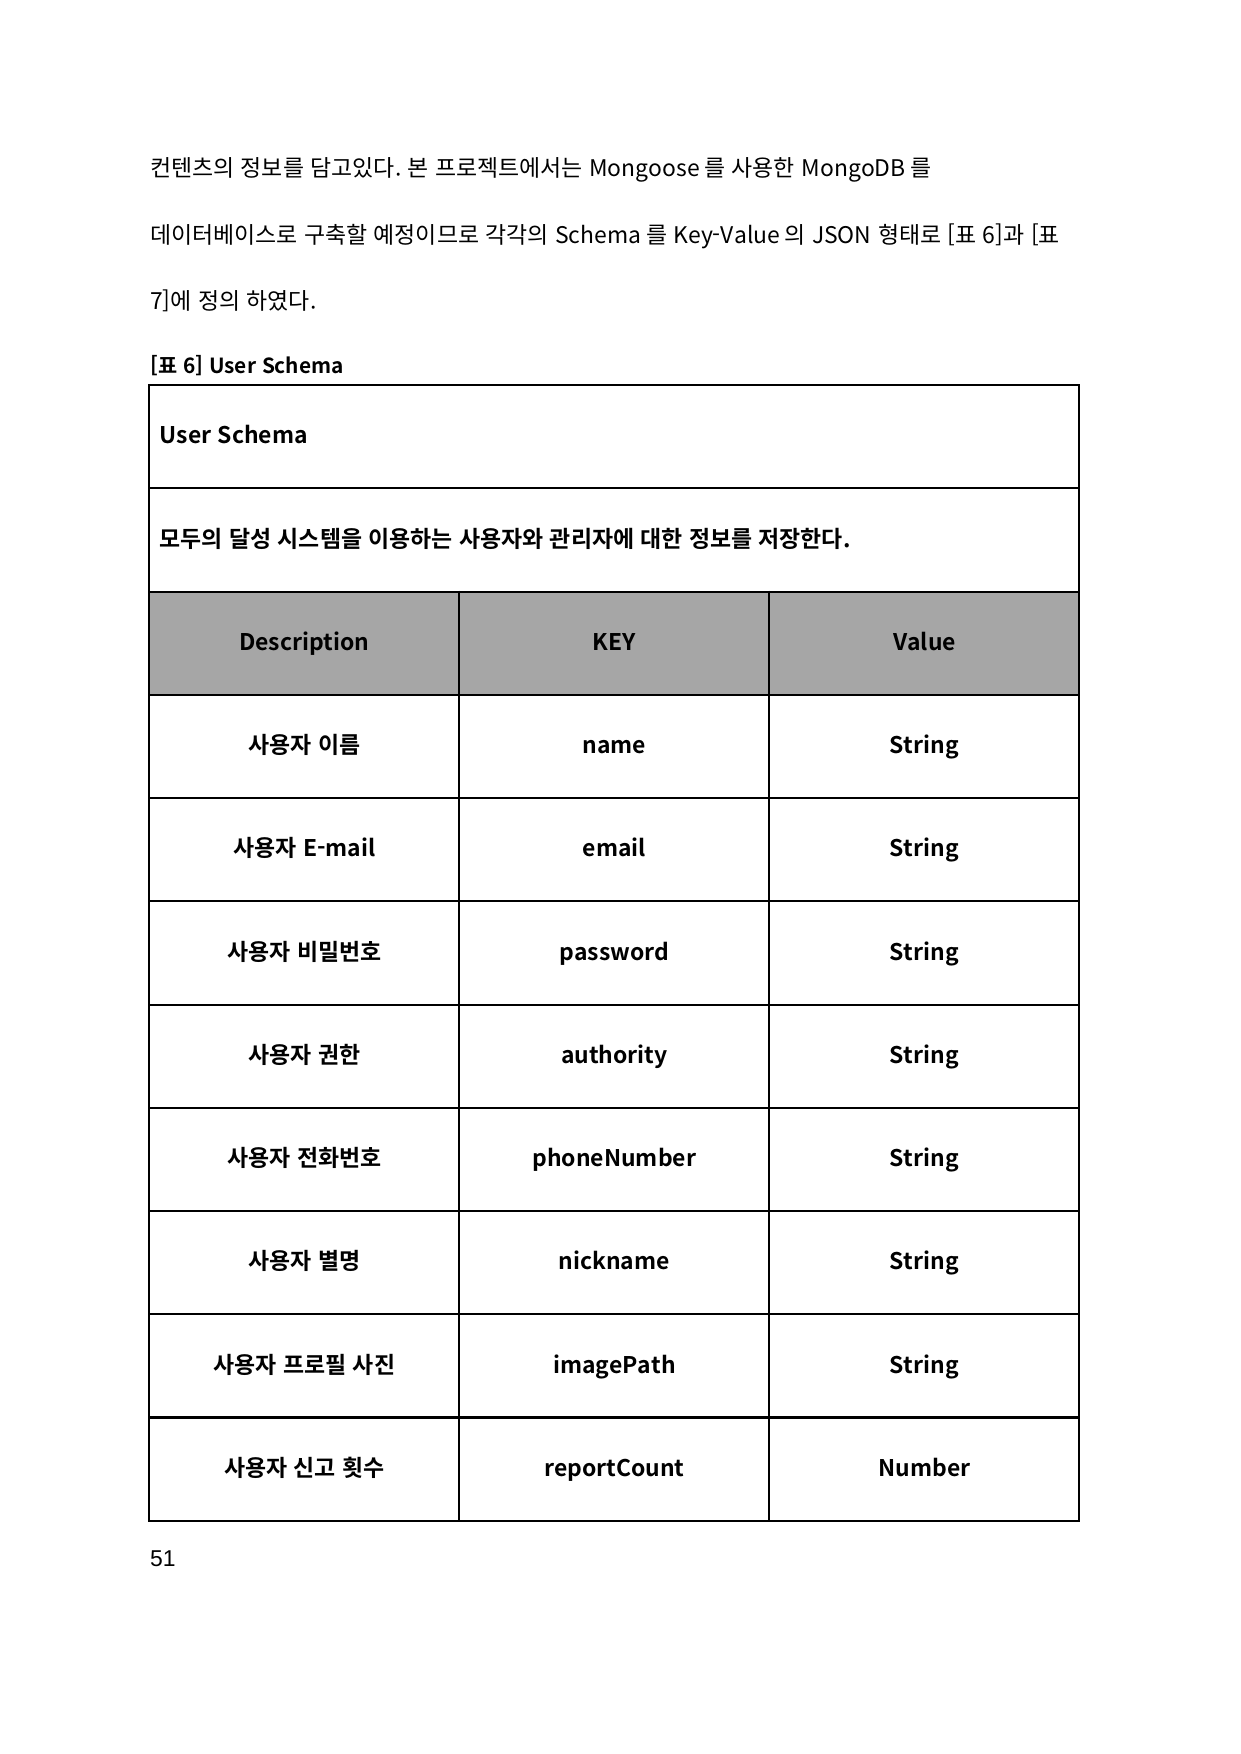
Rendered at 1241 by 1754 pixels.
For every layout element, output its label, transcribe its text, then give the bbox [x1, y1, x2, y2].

table_cell 사용자 비밀번호 [150, 902, 458, 1003]
table_cell String [770, 1212, 1078, 1313]
text [표 6] User Schema [150, 349, 1080, 379]
table_cell 사용자 E-mail [150, 799, 458, 900]
table_cell String [770, 1006, 1078, 1107]
table_cell String [770, 1315, 1078, 1416]
table_cell KEY [460, 593, 768, 694]
table_cell 사용자 신고 횟수 [150, 1419, 458, 1519]
table_cell nickname [460, 1212, 768, 1313]
table_cell authority [460, 1006, 768, 1107]
table_cell email [460, 799, 768, 900]
table_cell String [770, 696, 1078, 797]
table_header User Schema [150, 386, 1078, 487]
table_cell 사용자 권한 [150, 1006, 458, 1107]
table_cell 사용자 프로필 사진 [150, 1315, 458, 1416]
table_cell password [460, 902, 768, 1003]
table_cell imagePath [460, 1315, 768, 1416]
table_cell String [770, 1109, 1078, 1210]
table_cell String [770, 799, 1078, 900]
table_cell 사용자 전화번호 [150, 1109, 458, 1210]
table_cell String [770, 902, 1078, 1003]
table_cell name [460, 696, 768, 797]
table_cell reportCount [460, 1419, 768, 1519]
table_cell 모두의 달성 시스템을 이용하는 사용자와 관리자에 대한 정보를 저장한다. [150, 489, 1078, 591]
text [150, 150, 1080, 316]
table_cell Number [770, 1419, 1078, 1519]
table_cell phoneNumber [460, 1109, 768, 1210]
table_cell Value [770, 593, 1078, 694]
table_cell 사용자 이름 [150, 696, 458, 797]
table_cell Description [150, 593, 458, 694]
table_cell 사용자 별명 [150, 1212, 458, 1313]
